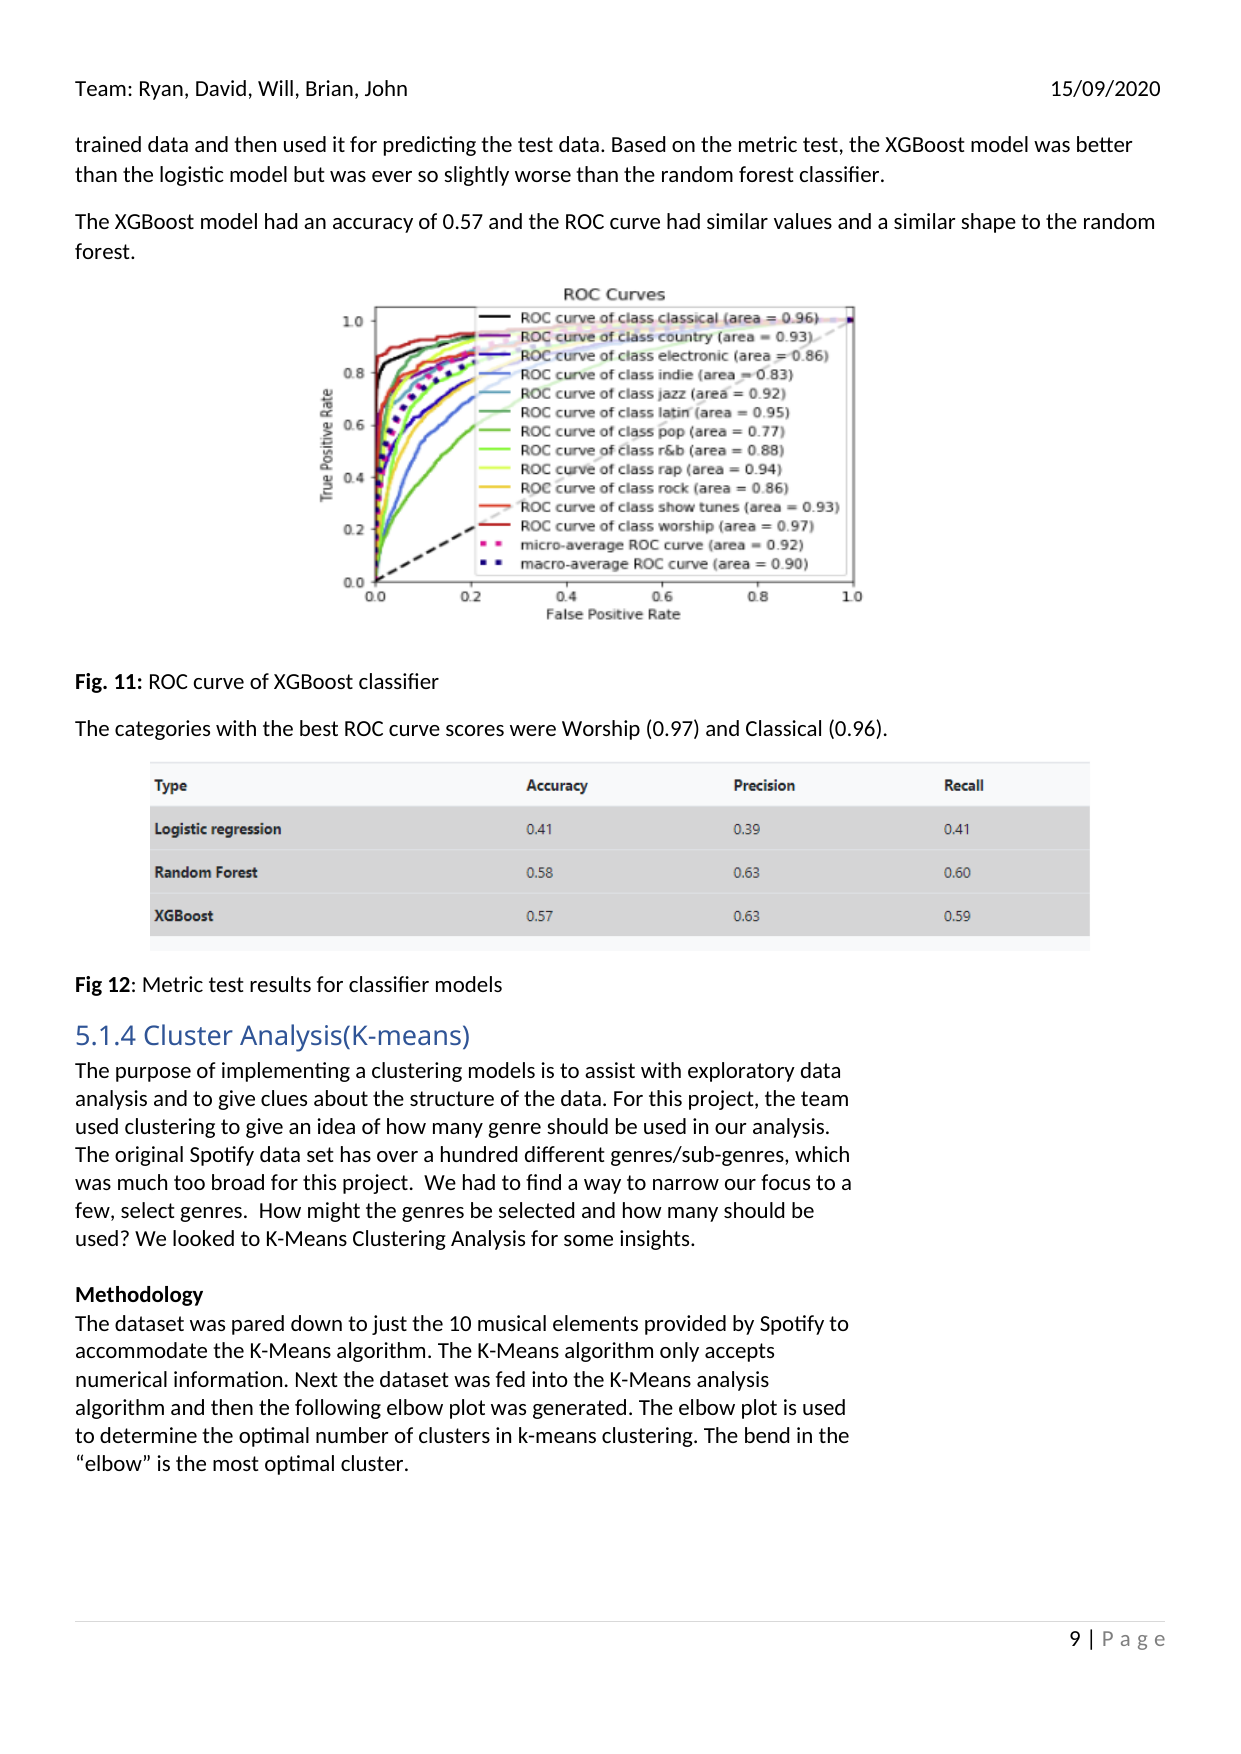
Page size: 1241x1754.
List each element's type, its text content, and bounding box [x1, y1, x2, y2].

picture [150, 761, 1091, 951]
text Fig 12: Metric test results for classifier models [75, 970, 1165, 998]
text used clustering to give an idea of how many genre should be used in our analysis. [75, 1112, 1165, 1141]
text few, select genres. How might the genres be selected and how many should be [75, 1197, 1165, 1224]
text The categories with the best ROC curve scores were Worship (0.97) and Classical (0.96). [75, 714, 1165, 742]
text used? We looked to K-Means Clustering Analysis for some insights. [75, 1224, 1165, 1253]
text Fig. 11: ROC curve of XGBoost classifier [75, 667, 1165, 695]
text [75, 130, 1165, 188]
text Methodology [75, 1281, 1165, 1309]
picture [306, 283, 934, 649]
text The original Spotify data set has over a hundred different genres/sub-genres, which [75, 1141, 1165, 1168]
text analysis and to give clues about the structure of the data. For this project, the team [75, 1084, 1165, 1112]
text “elbow” is the most optimal cluster. [75, 1449, 1165, 1477]
text numerical information. Next the dataset was fed into the K-Means analysis [75, 1365, 1165, 1393]
subtitle 5.1.4 Cluster Analysis(K-means) [75, 1017, 1165, 1053]
text to determine the optimal number of clusters in k-means clustering. The bend in the [75, 1421, 1165, 1449]
text The purpose of implementing a clustering models is to assist with exploratory data [75, 1056, 1165, 1084]
text algorithm and then the following elbow plot was generated. The elbow plot is used [75, 1393, 1165, 1421]
text The dataset was pared down to just the 10 musical elements provided by Spotify to [75, 1309, 1165, 1337]
text accommodate the K-Means algorithm. The K-Means algorithm only accepts [75, 1337, 1165, 1365]
text The XGBoost model had an accuracy of 0.57 and the ROC curve had similar values and a similar shape to the random forest. [75, 207, 1165, 265]
text was much too broad for this project. We had to find a way to narrow our focus to a [75, 1168, 1165, 1197]
